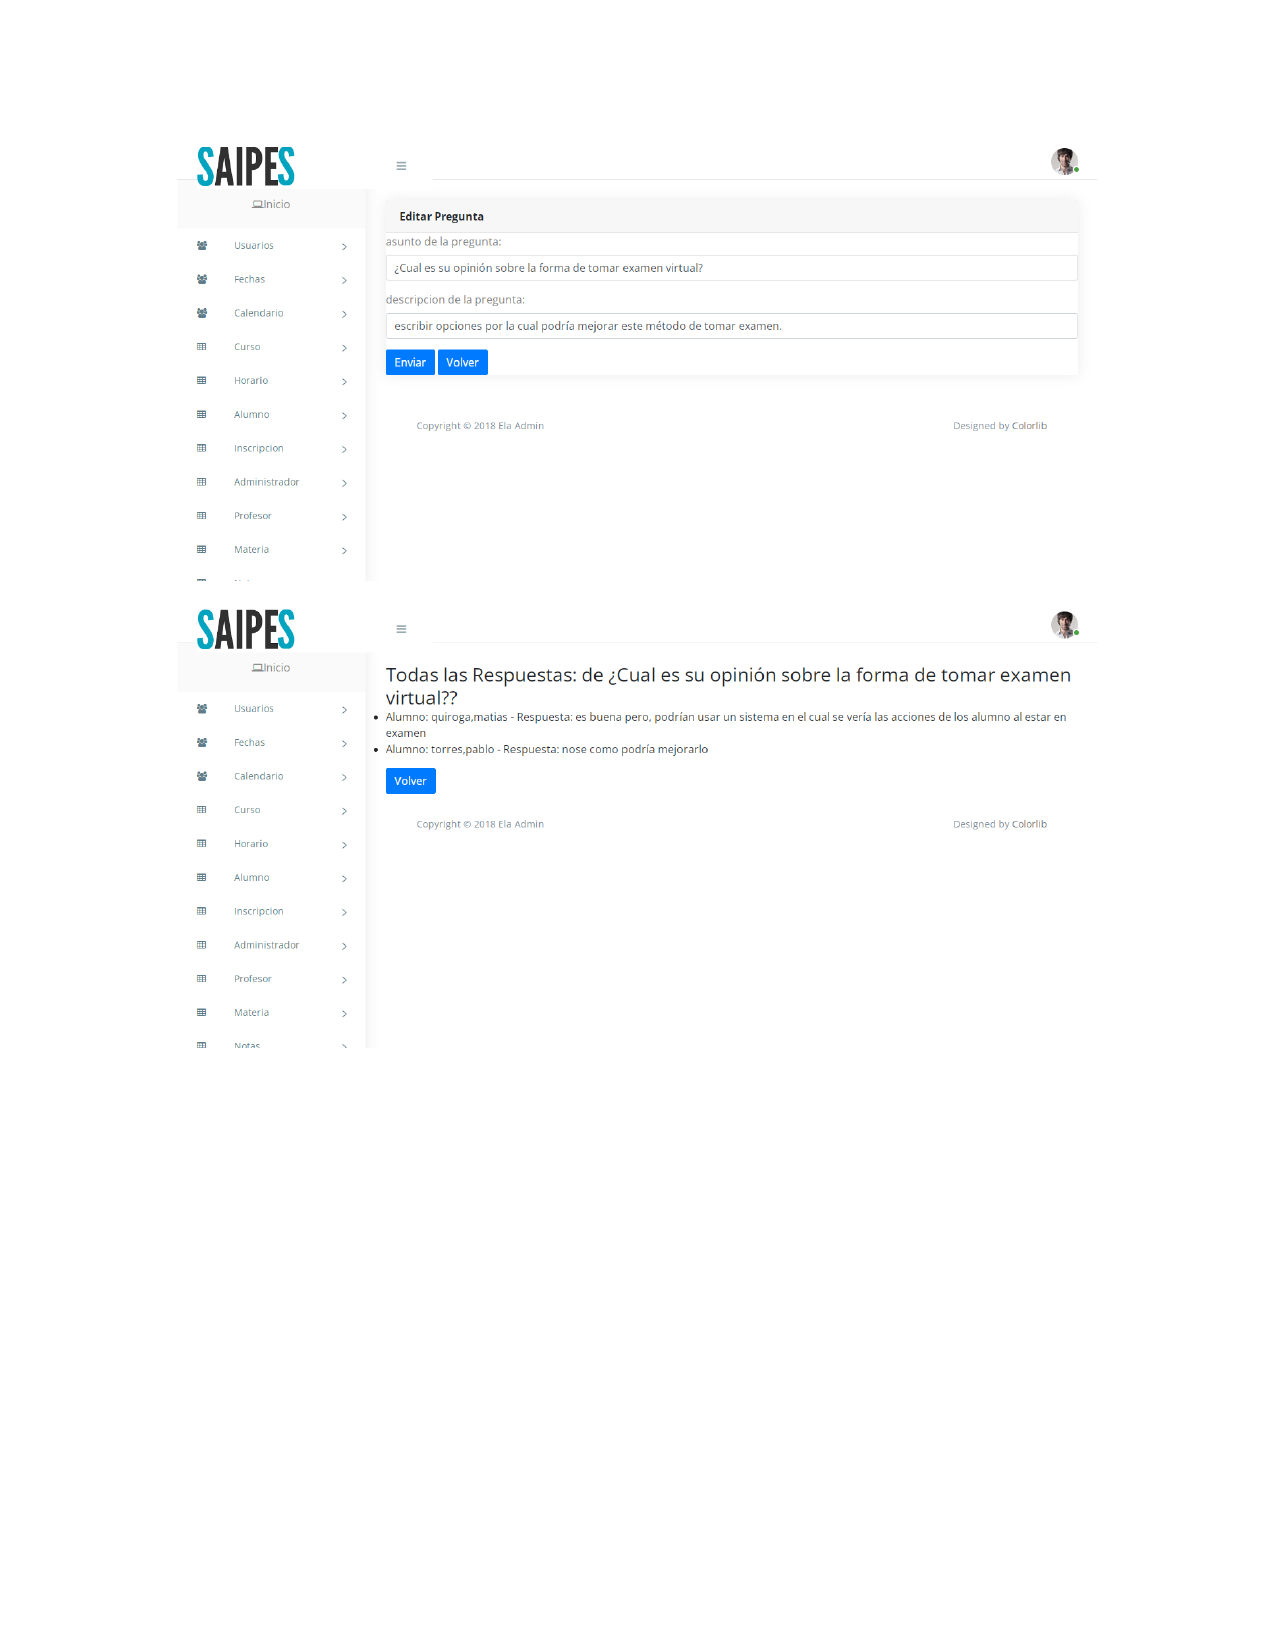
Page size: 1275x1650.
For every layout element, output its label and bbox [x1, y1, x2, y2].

picture [177, 147, 1098, 581]
picture [177, 607, 1098, 1048]
